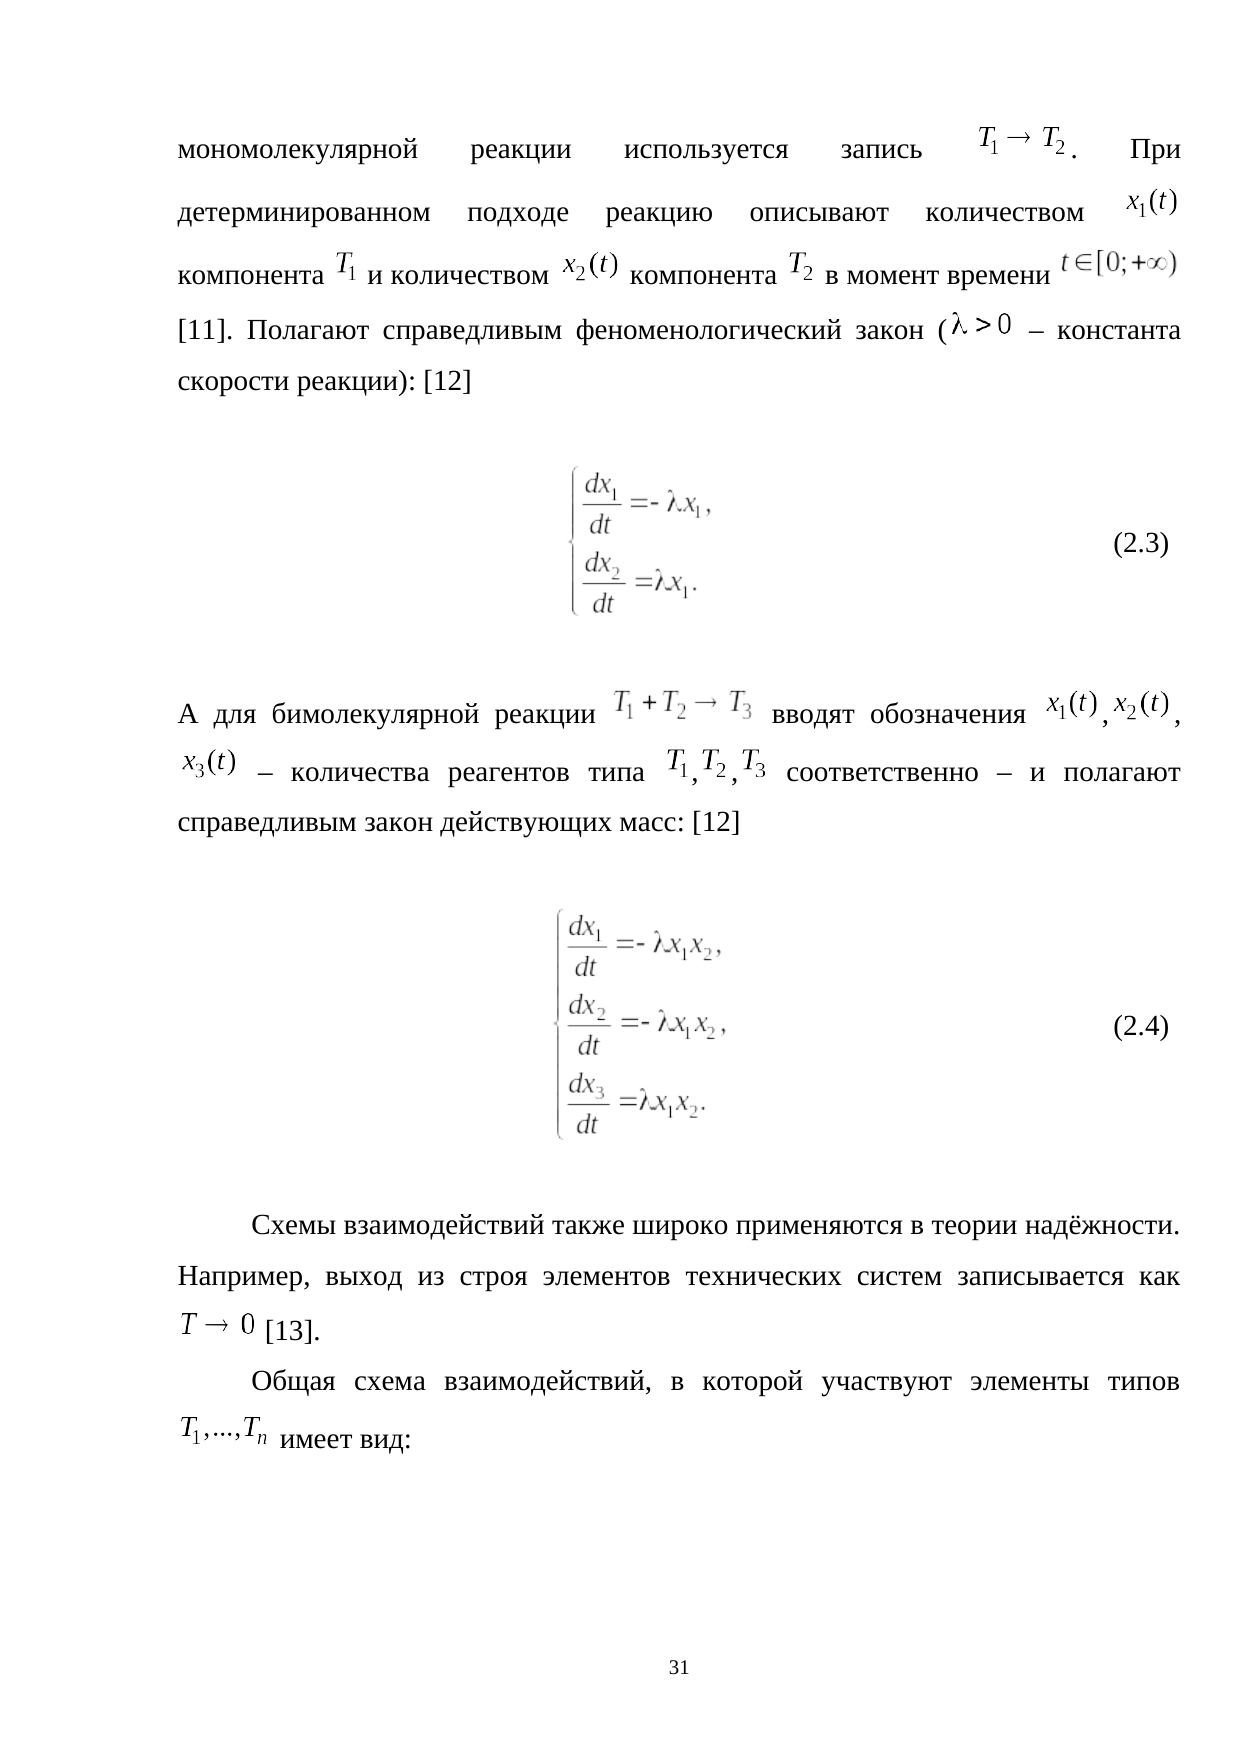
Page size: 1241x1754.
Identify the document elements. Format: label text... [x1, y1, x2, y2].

table_header [177, 463, 1028, 633]
table_header (2.4) [1028, 905, 1180, 1157]
text Схемы взаимодействий также широко применяются в теории надёжности. Например, выход из строя элементов технических систем записывается как [13]. [177, 1207, 1181, 1347]
text А для бимолекулярной реакции вводят обозначения ,, – количества реагентов типа ,, соответственно – и полагают справедливым закон действующих масс: [12] [177, 683, 1181, 838]
table_header (2.3) [1028, 463, 1180, 633]
table_header [177, 905, 1028, 1157]
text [177, 118, 1181, 396]
text Общая схема взаимодействий, в которой участвуют элементы типов имеет вид: [177, 1363, 1181, 1455]
